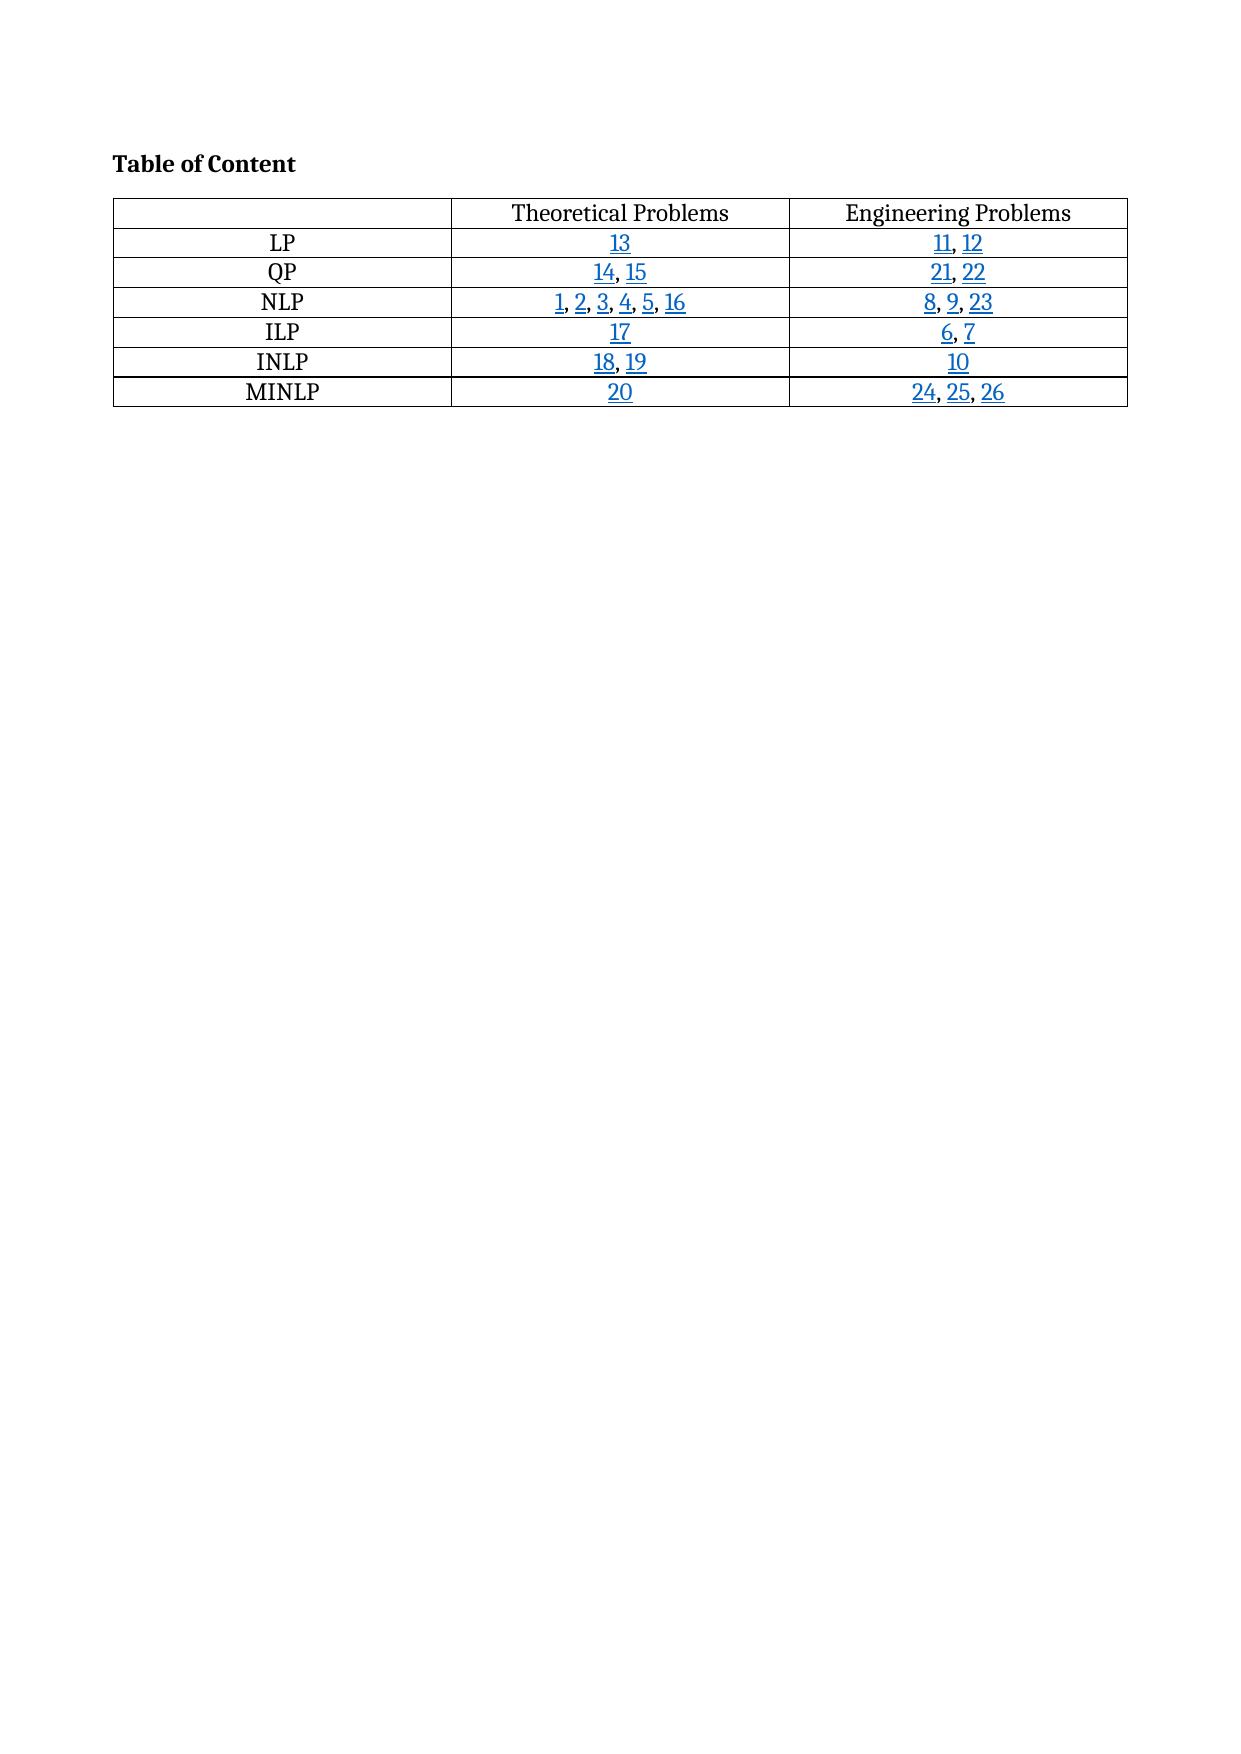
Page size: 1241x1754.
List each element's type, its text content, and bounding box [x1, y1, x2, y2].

table_cell 20 [452, 378, 789, 406]
table_cell 13 [452, 229, 789, 257]
table_cell 10 [790, 348, 1127, 376]
table_cell 14, 15 [452, 258, 789, 287]
table_cell 17 [452, 318, 789, 347]
table_cell 18, 19 [452, 348, 789, 376]
table_cell LP [114, 229, 451, 257]
table_cell 24, 25, 26 [790, 378, 1127, 406]
table_cell 8, 9, 23 [790, 288, 1127, 317]
table_cell MINLP [114, 378, 451, 406]
text Table of Content [112, 150, 1128, 179]
table_cell NLP [114, 288, 451, 317]
table_cell ILP [114, 318, 451, 347]
table_cell 1, 2, 3, 4, 5, 16 [452, 288, 789, 317]
table_cell 6, 7 [790, 318, 1127, 347]
table_cell QP [114, 258, 451, 287]
table_cell INLP [114, 348, 451, 376]
table_header [114, 199, 451, 227]
table_cell 21, 22 [790, 258, 1127, 287]
table_cell 11, 12 [790, 229, 1127, 257]
table_header Theoretical Problems [452, 199, 789, 227]
table_header Engineering Problems [790, 199, 1127, 227]
